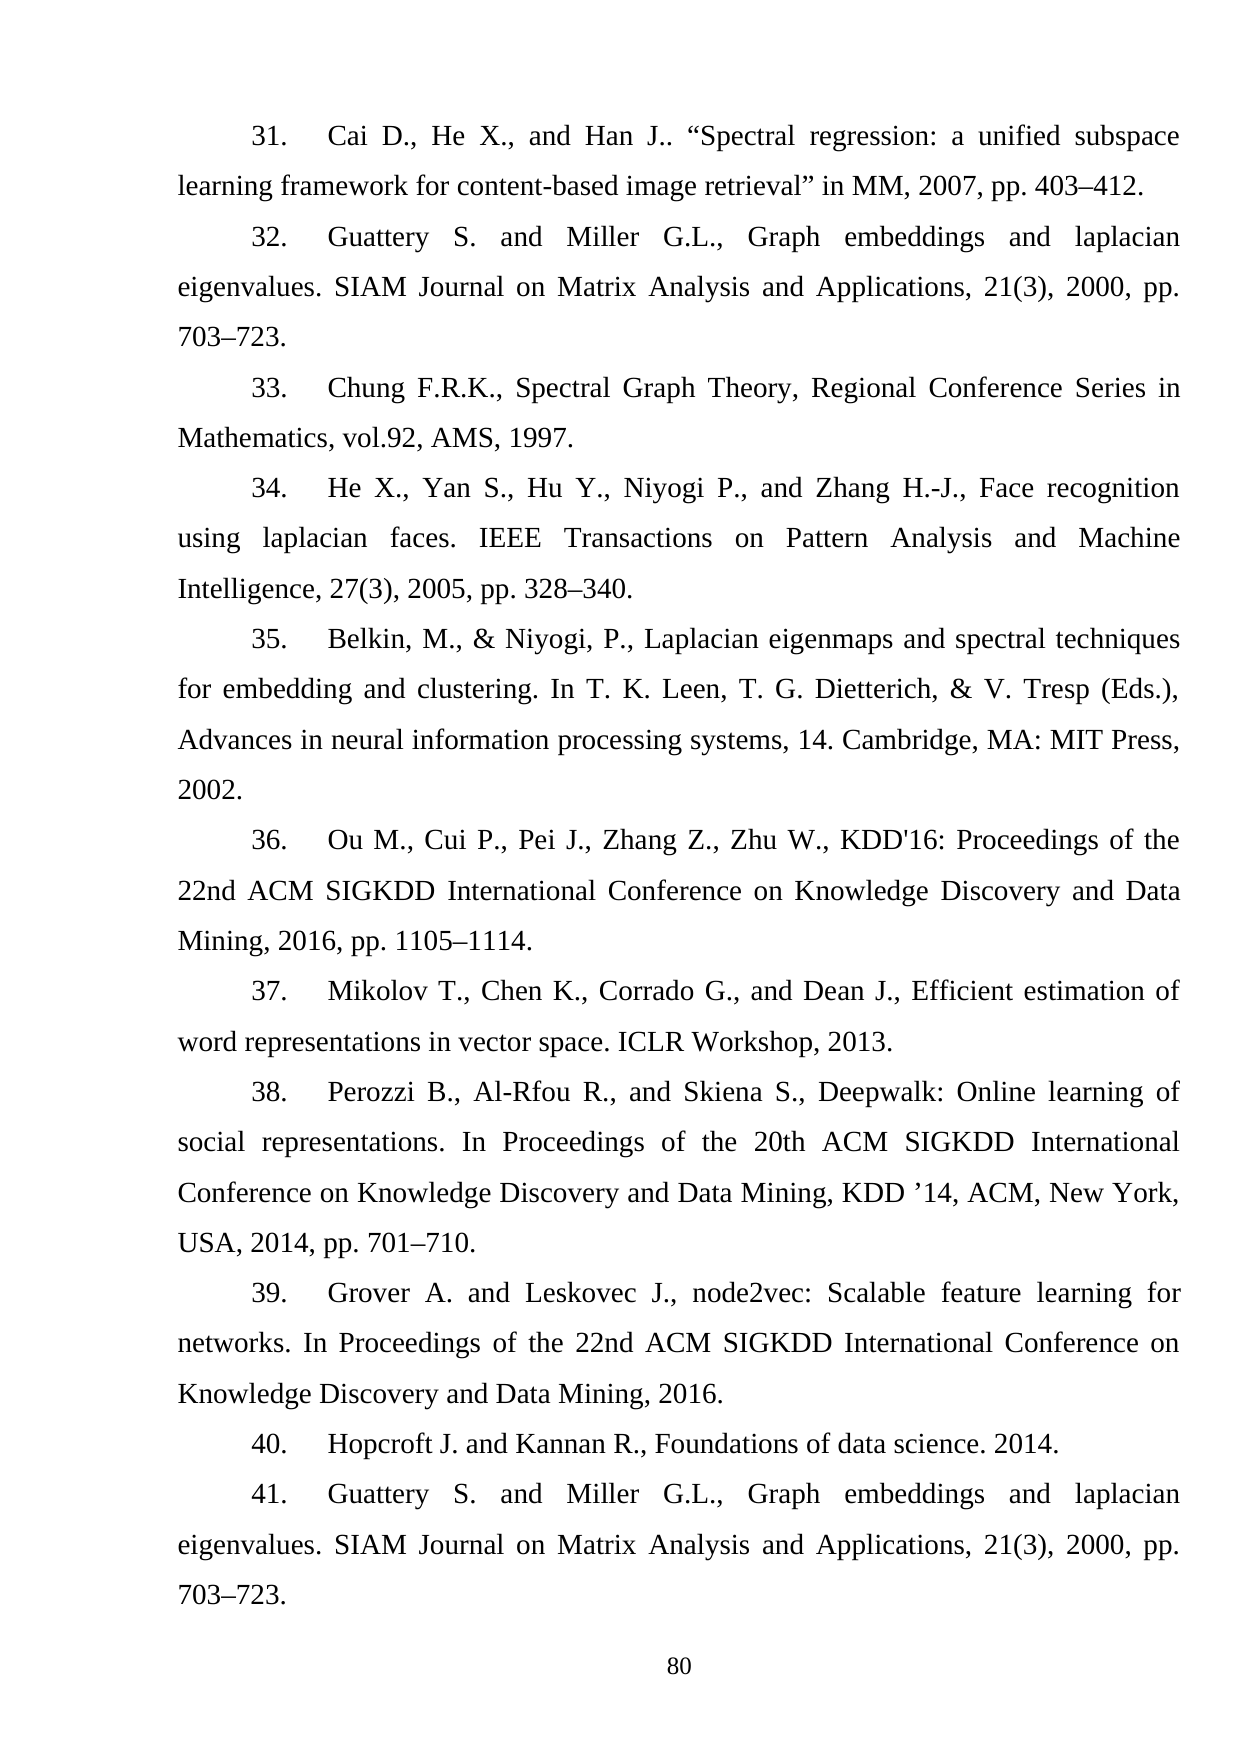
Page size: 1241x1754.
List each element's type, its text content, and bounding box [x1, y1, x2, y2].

list He X., Yan S., Hu Y., Niyogi P., and Zhang H.-J., Face recognition using laplacian faces. IEEE Transactions on Pattern Analysis and Machine Intelligence, 27(3), 2005, pp. 328–340. [177, 470, 1181, 604]
list Guattery S. and Miller G.L., Graph embeddings and laplacian eigenvalues. SIAM Journal on Matrix Analysis and Applications, 21(3), 2000, pp. 703–723. [177, 1477, 1181, 1611]
list Cai D., He X., and Han J.. “Spectral regression: a unified subspace learning framework for content-based image retrieval” in MM, 2007, pp. 403–412. [177, 118, 1181, 202]
list Grover A. and Leskovec J., node2vec: Scalable feature learning for networks. In Proceedings of the 22nd ACM SIGKDD International Conference on Knowledge Discovery and Data Mining, 2016. [177, 1275, 1181, 1409]
list Perozzi B., Al-Rfou R., and Skiena S., Deepwalk: Online learning of social representations. In Proceedings of the 20th ACM SIGKDD International Conference on Knowledge Discovery and Data Mining, KDD ’14, ACM, New York, USA, 2014, pp. 701–710. [177, 1074, 1181, 1258]
list Chung F.R.K., Spectral Graph Theory, Regional Conference Series in Mathematics, vol.92, AMS, 1997. [177, 370, 1181, 453]
list Mikolov T., Chen K., Corrado G., and Dean J., Efficient estimation of word representations in vector space. ICLR Workshop, 2013. [177, 973, 1181, 1057]
list Guattery S. and Miller G.L., Graph embeddings and laplacian eigenvalues. SIAM Journal on Matrix Analysis and Applications, 21(3), 2000, pp. 703–723. [177, 219, 1181, 353]
list Belkin, M., & Niyogi, P., Laplacian eigenmaps and spectral techniques for embedding and clustering. In T. K. Leen, T. G. Dietterich, & V. Tresp (Eds.), Advances in neural information processing systems, 14. Cambridge, MA: MIT Press, 2002. [177, 621, 1181, 806]
list Hopcroft J. and Kannan R., Foundations of data science. 2014. [177, 1426, 1181, 1460]
list Ou M., Cui P., Pei J., Zhang Z., Zhu W., KDD'16: Proceedings of the 22nd ACM SIGKDD International Conference on Knowledge Discovery and Data Mining, 2016, pp. 1105–1114. [177, 822, 1181, 957]
